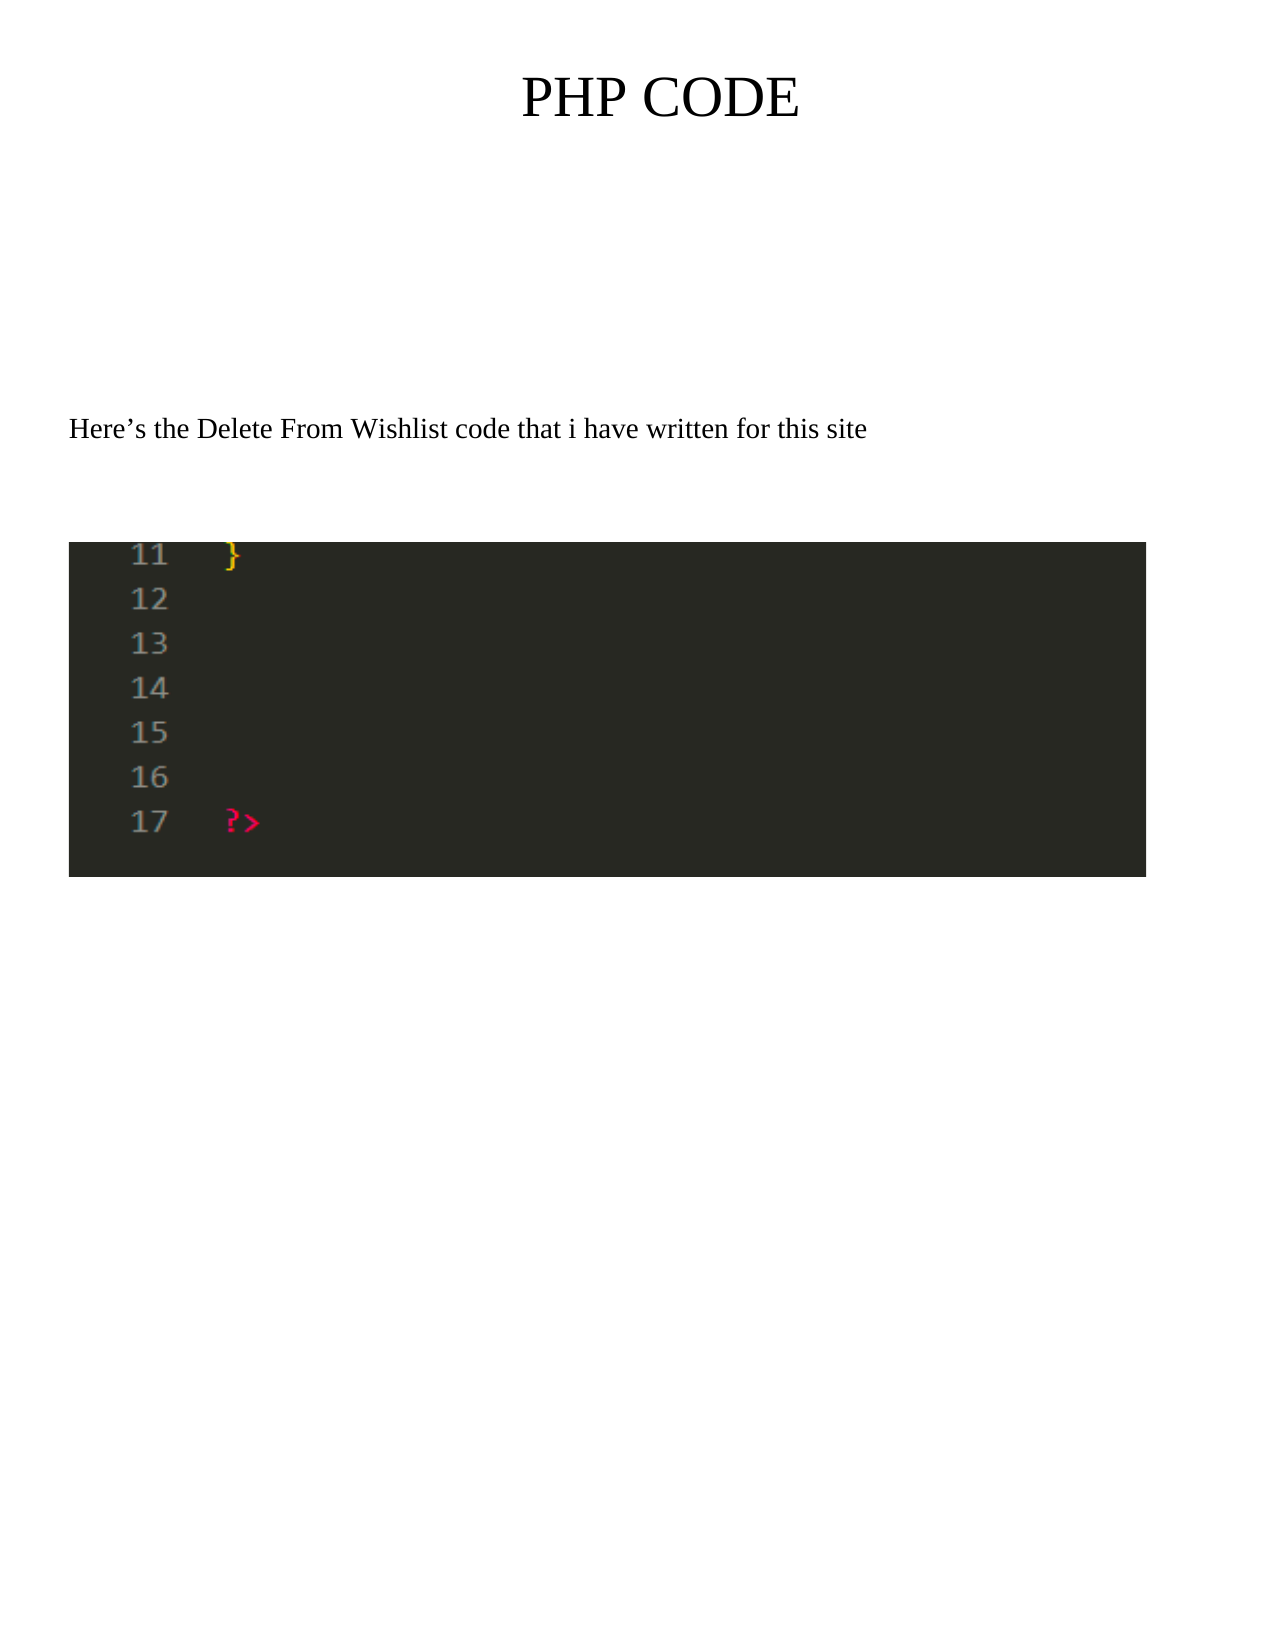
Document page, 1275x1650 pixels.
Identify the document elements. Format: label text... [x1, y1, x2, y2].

text PHP CODE [69, 90, 1210, 123]
picture [68, 542, 1147, 877]
text Here’s the Delete From Wishlist code that i have written for this site [69, 425, 1210, 442]
